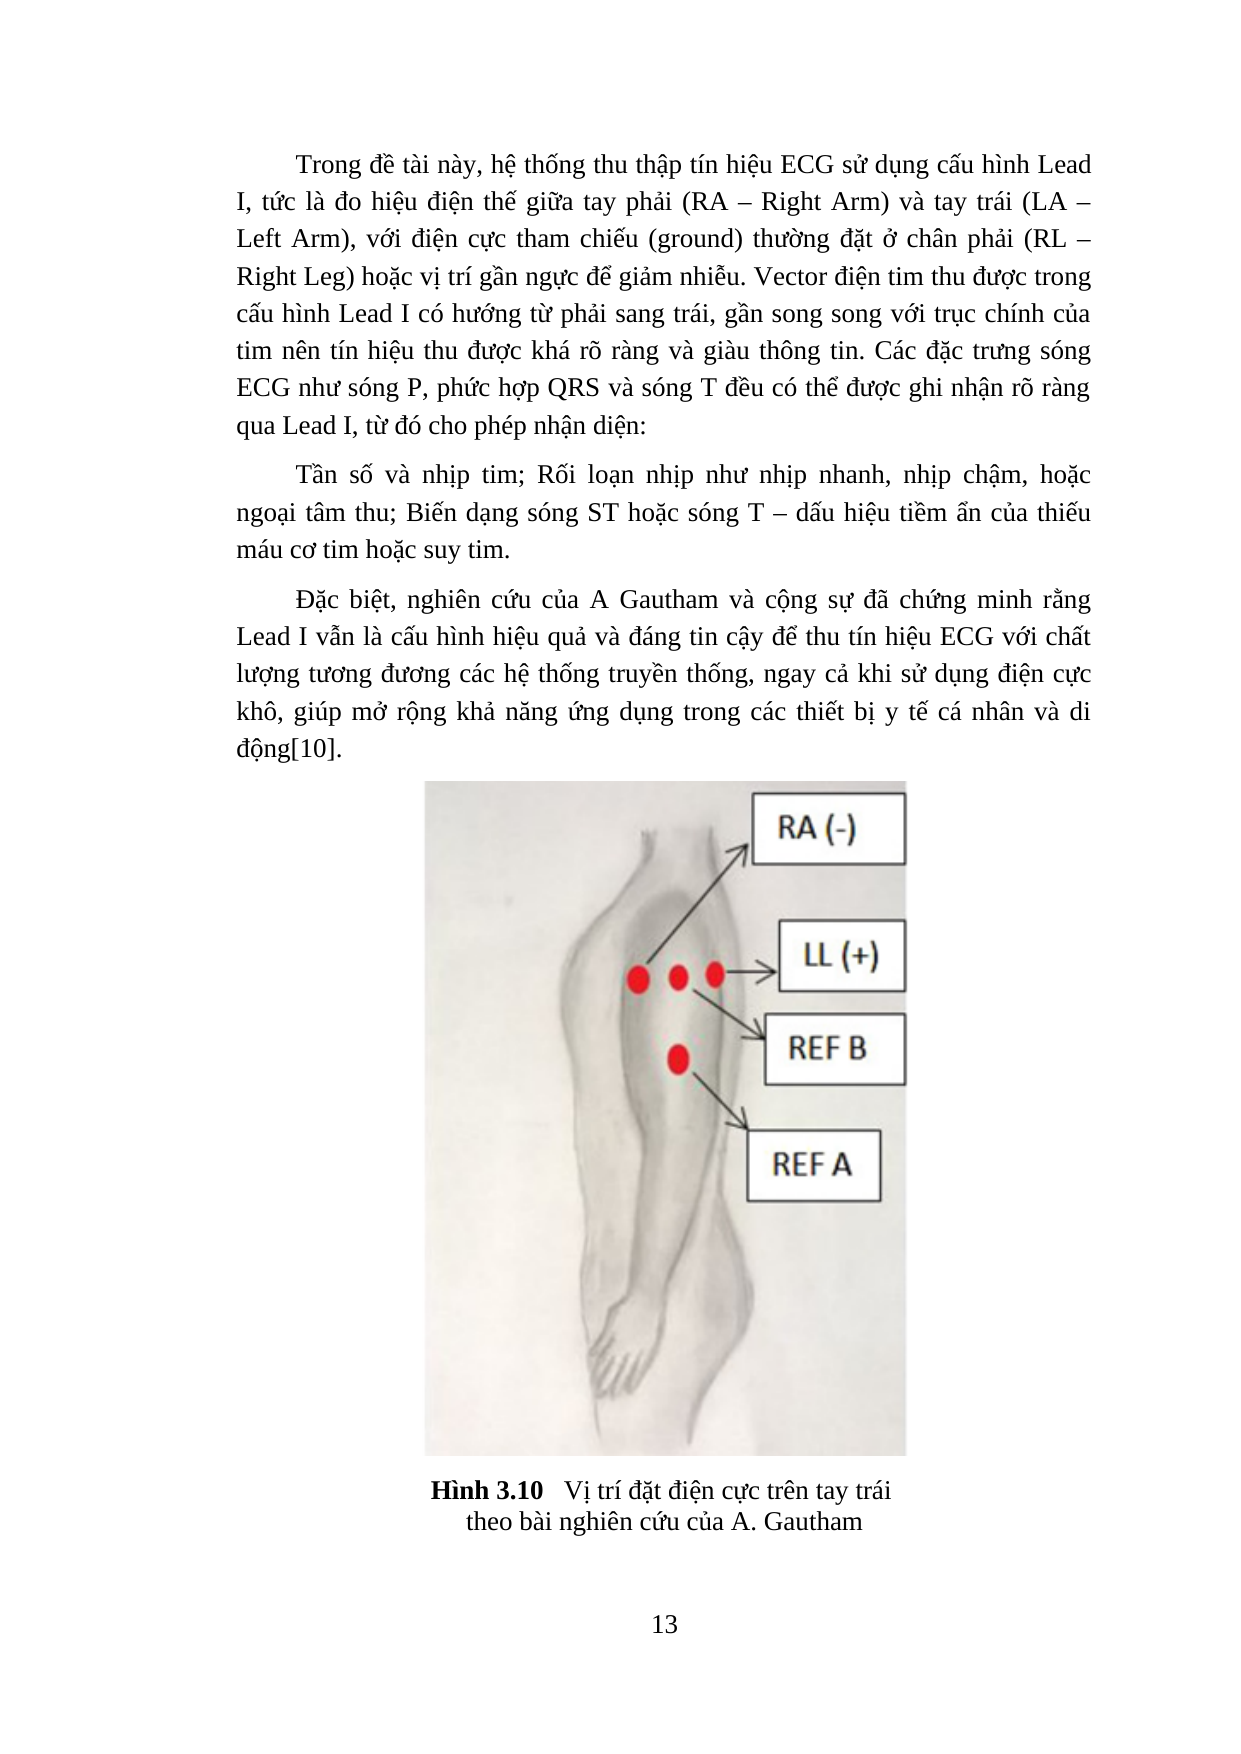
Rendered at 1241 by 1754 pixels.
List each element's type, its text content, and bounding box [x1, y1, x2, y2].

picture [420, 781, 909, 1456]
text Đặc biệt, nghiên cứu của A Gautham và cộng sự đã chứng minh rằng Lead I vẫn là cấu hình hiệu quả và đáng tin cậy để thu tín hiệu ECG với chất lượng tương đương các hệ thống truyền thống, ngay cả khi sử dụng điện cực khô, giúp mở rộng khả năng ứng dụng trong các thiết bị y tế cá nhân và di động[10]. [236, 583, 1092, 763]
text Tần số và nhịp tim; Rối loạn nhịp như nhịp nhanh, nhịp chậm, hoặc ngoại tâm thu; Biến dạng sóng ST hoặc sóng T – dấu hiệu tiềm ẩn của thiếu máu cơ tim hoặc suy tim. [236, 458, 1092, 564]
text Trong đề tài này, hệ thống thu thập tín hiệu ECG sử dụng cấu hình Lead I, tức là đo hiệu điện thế giữa tay phải (RA – Right Arm) và tay trái (LA – Left Arm), với điện cực tham chiếu (ground) thường đặt ở chân phải (RL – Right Leg) hoặc vị trí gần ngực để giảm nhiễu. Vector điện tim thu được trong cấu hình Lead I có hướng từ phải sang trái, gần song song với trục chính của tim nên tín hiệu thu được khá rõ ràng và giàu thông tin. Các đặc trưng sóng ECG như sóng P, phức hợp QRS và sóng T đều có thể được ghi nhận rõ ràng qua Lead I, từ đó cho phép nhận diện: [236, 148, 1092, 440]
